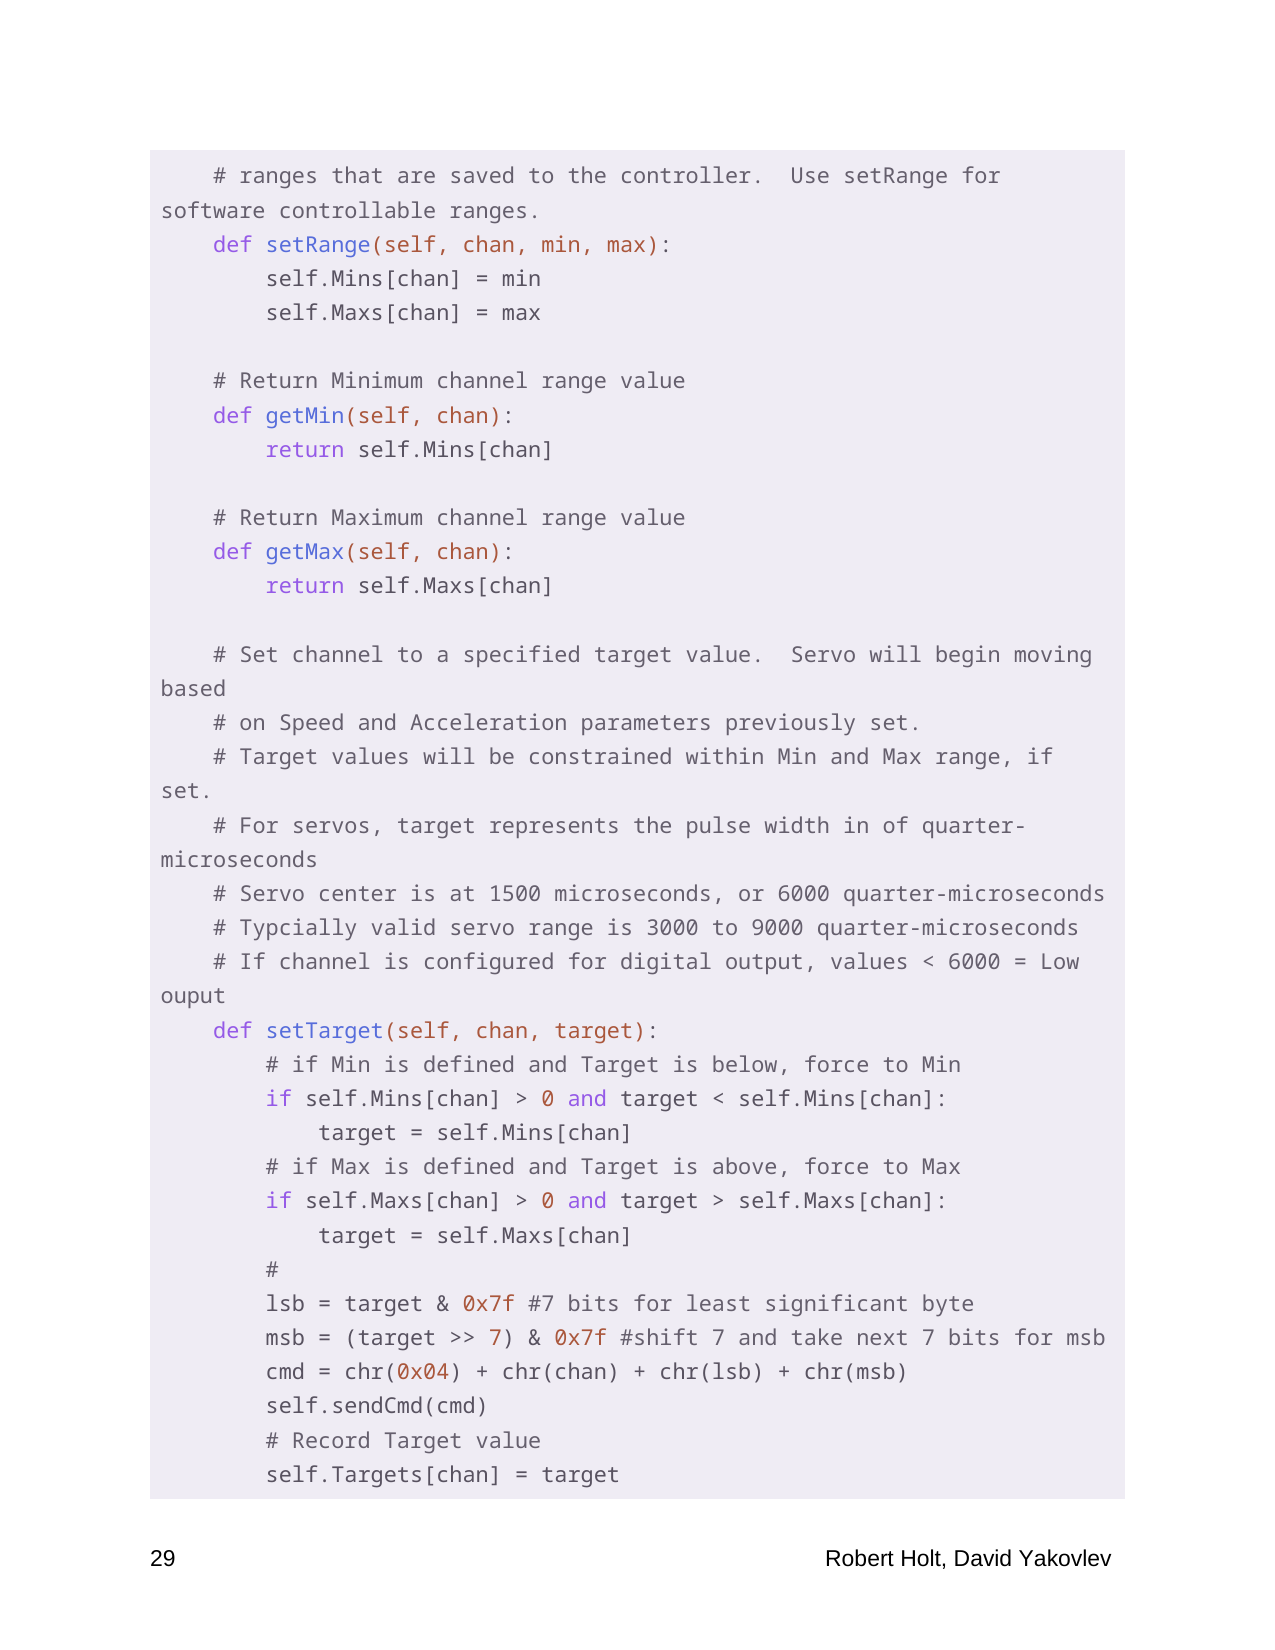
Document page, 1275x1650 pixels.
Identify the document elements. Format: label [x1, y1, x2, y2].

table_header [150, 150, 1125, 1499]
